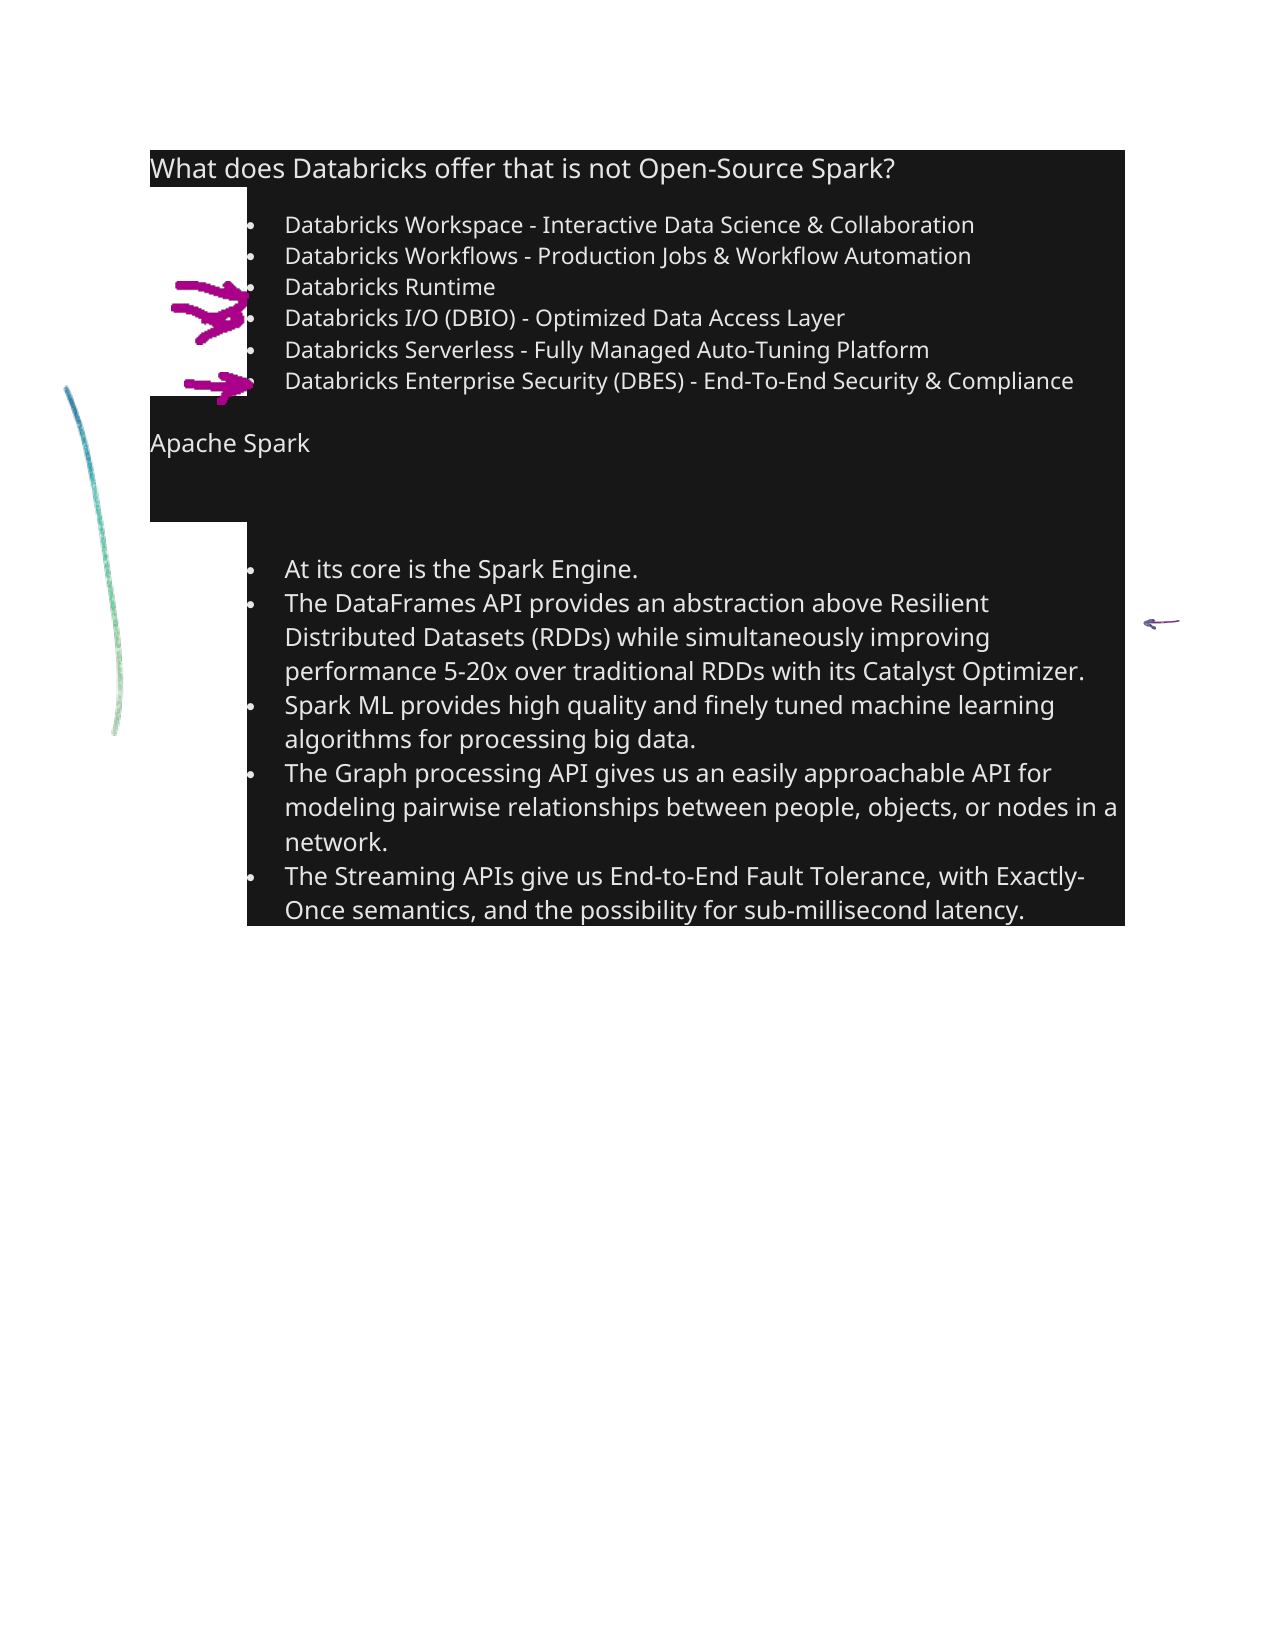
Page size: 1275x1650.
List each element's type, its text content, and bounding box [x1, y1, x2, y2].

list The DataFrames API provides an abstraction above Resilient Distributed Datasets (RDDs) while simultaneously improving performance 5-20x over traditional RDDs with its Catalyst Optimizer. [247, 586, 1125, 688]
list At its core is the Spark Engine. [247, 552, 1125, 586]
list Databricks Workflows - Production Jobs & Workflow Automation [247, 240, 1125, 271]
list Databricks Enterprise Security (DBES) - End-To-End Security & Compliance [247, 365, 1125, 396]
list The Graph processing API gives us an easily approachable API for modeling pairwise relationships between people, objects, or nodes in a network. [247, 756, 1125, 858]
list Databricks Workspace - Interactive Data Science & Collaboration [247, 208, 1125, 240]
picture [1141, 616, 1185, 633]
list Spark ML provides high quality and finely tuned machine learning algorithms for processing big data. [247, 688, 1125, 756]
list Databricks Runtime [247, 271, 1125, 302]
picture [184, 372, 253, 405]
list Databricks Serverless - Fully Managed Auto-Tuning Platform [247, 333, 1125, 365]
text Apache Spark [150, 425, 1125, 459]
picture [59, 380, 128, 742]
subtitle What does Databricks offer that is not Open-Source Spark? [150, 150, 1125, 187]
list Databricks I/O (DBIO) - Optimized Data Access Layer [249, 302, 1125, 333]
picture [171, 281, 249, 345]
list The Streaming APIs give us End-to-End Fault Tolerance, with Exactly-Once semantics, and the possibility for sub-millisecond latency. [247, 858, 1125, 926]
